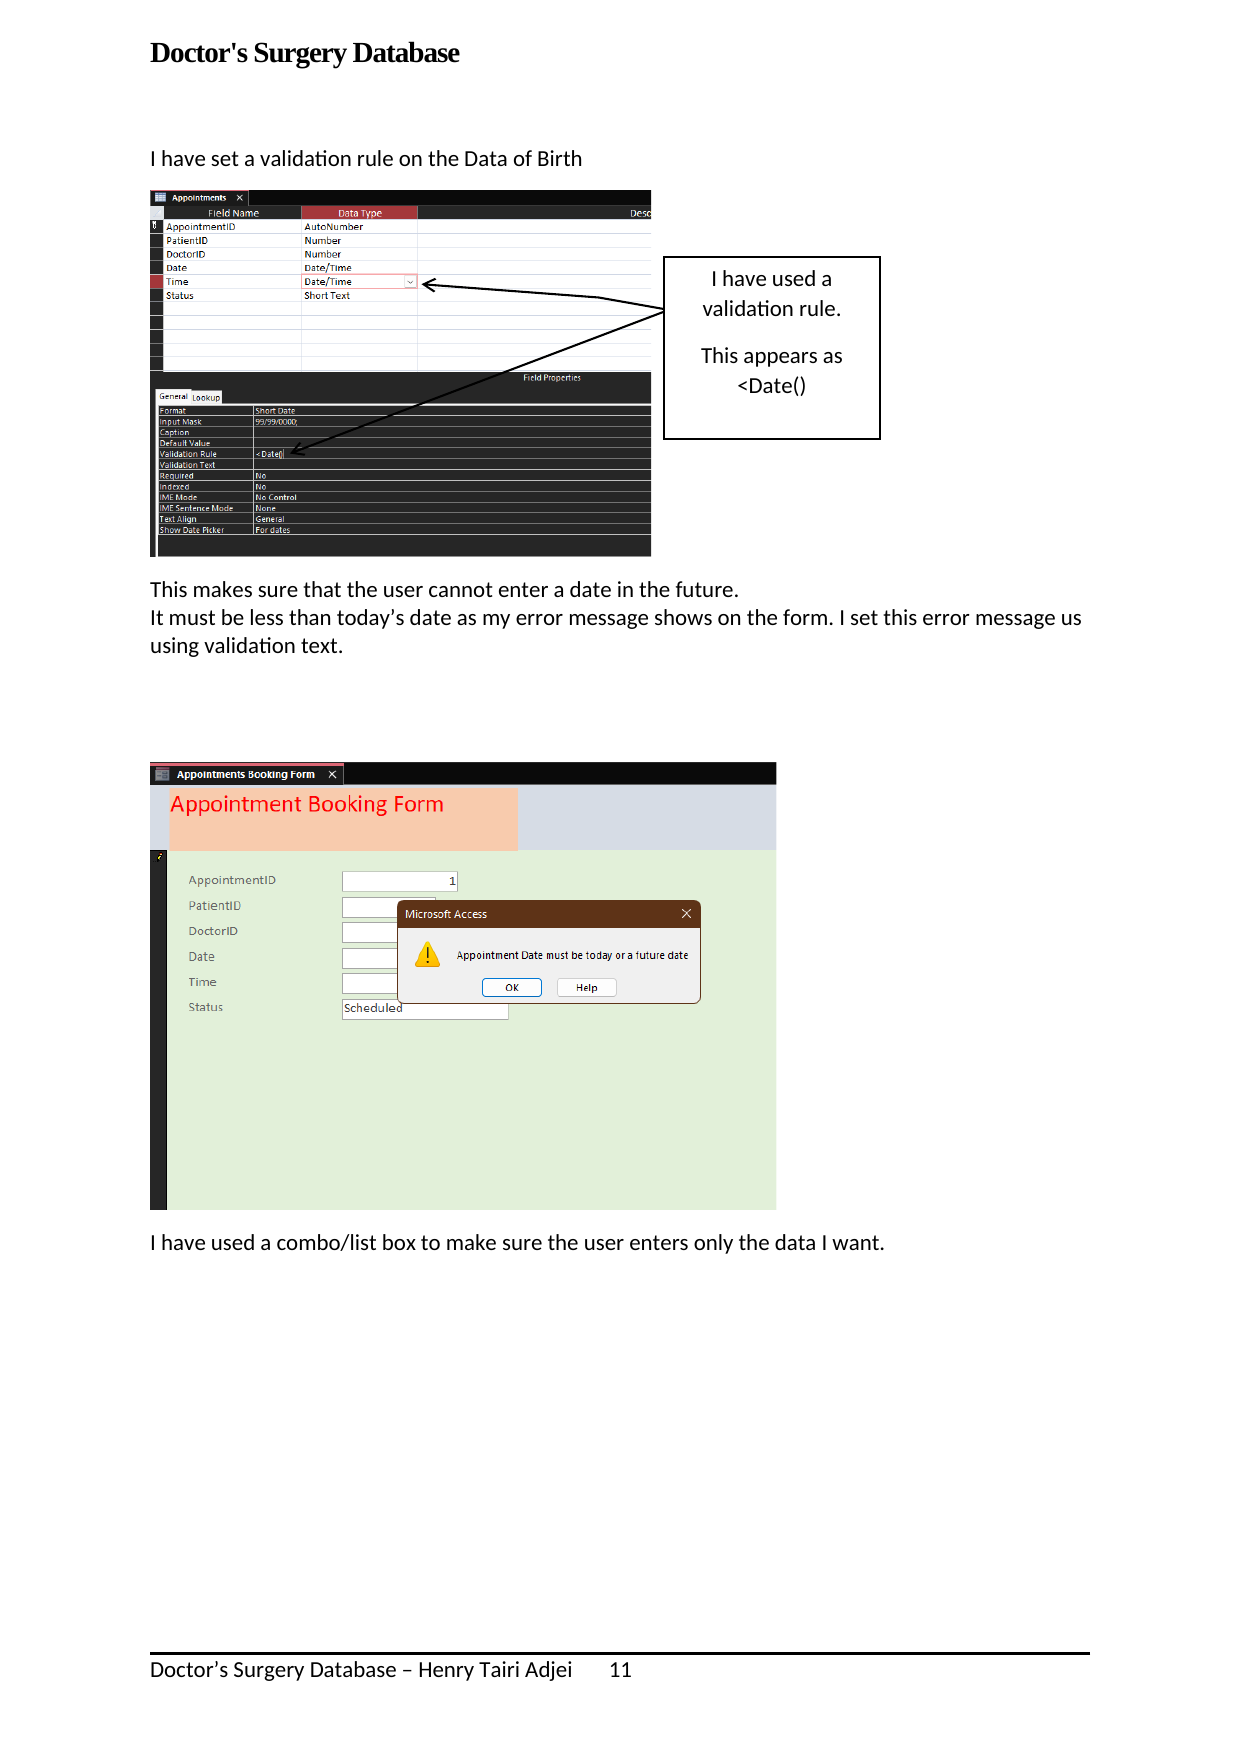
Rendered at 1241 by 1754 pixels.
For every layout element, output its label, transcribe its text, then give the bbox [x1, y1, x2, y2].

text I have set a validation rule on the Data of Birth [150, 144, 1090, 172]
picture [150, 762, 777, 1210]
text This makes sure that the user cannot enter a date in the future. [150, 576, 1090, 603]
text It must be less than today’s date as my error message shows on the form. I set this error message us using validation text. [150, 603, 1090, 659]
picture [150, 190, 652, 557]
text I have used a combo/list box to make sure the user enters only the data I want. [150, 1228, 1090, 1256]
